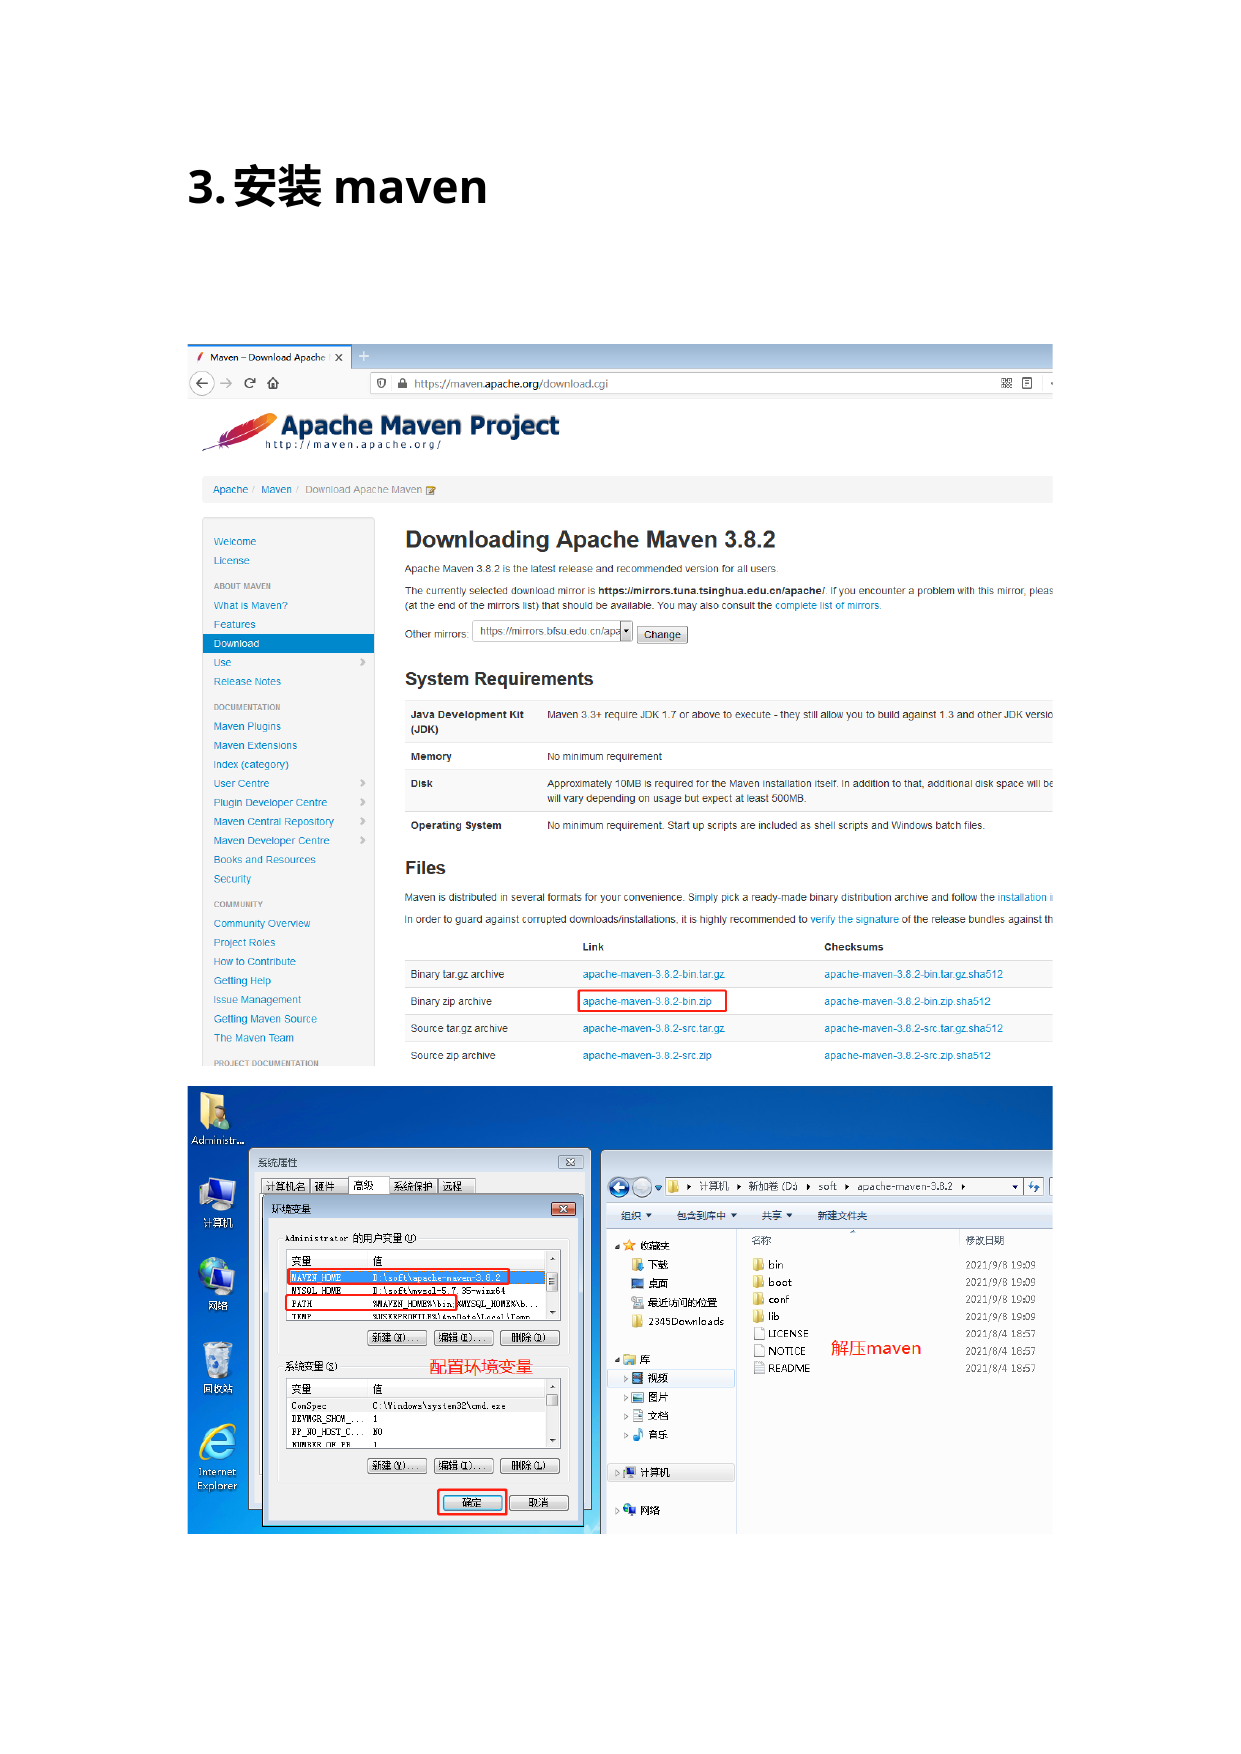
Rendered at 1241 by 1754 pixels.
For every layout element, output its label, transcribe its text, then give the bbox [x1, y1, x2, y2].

subtitle 安装maven [187, 150, 1053, 217]
picture [187, 344, 1053, 1066]
picture [187, 1086, 1053, 1534]
